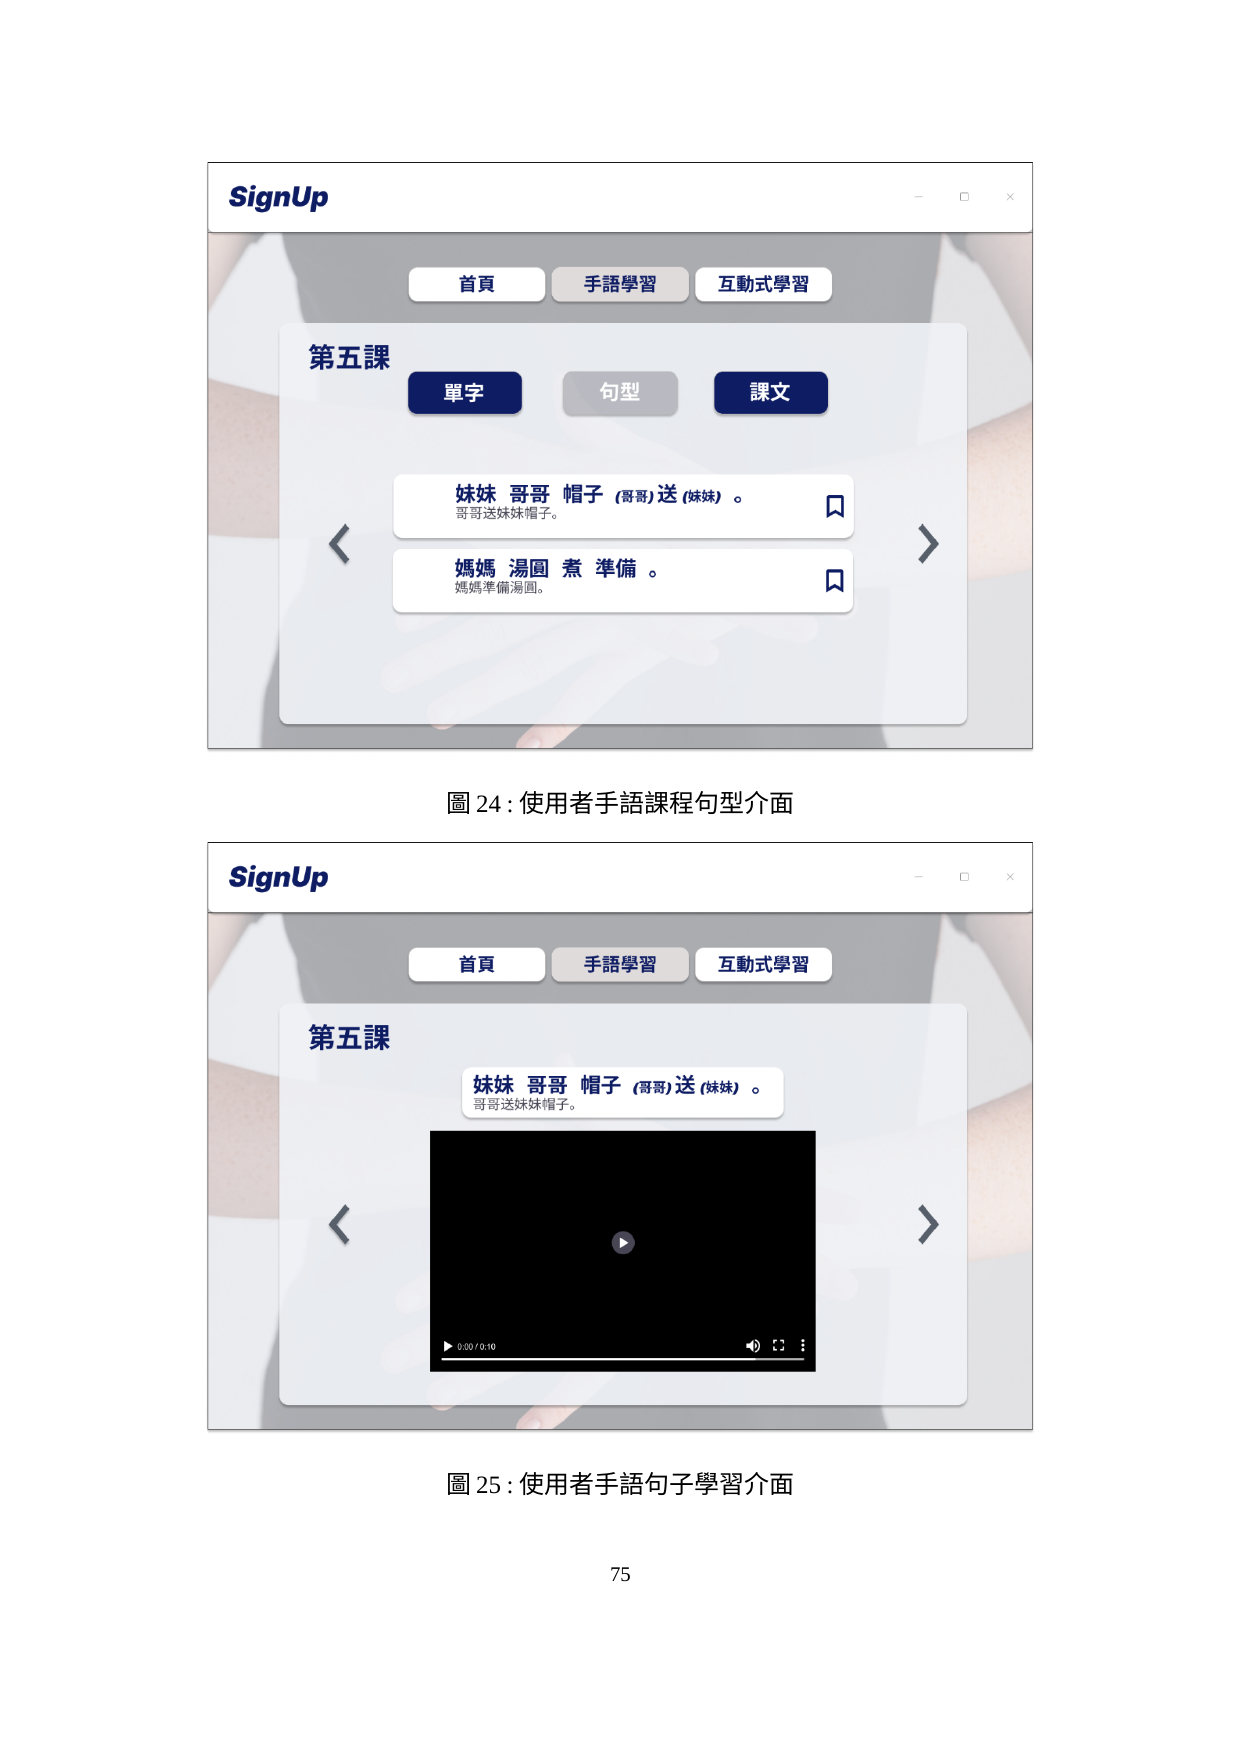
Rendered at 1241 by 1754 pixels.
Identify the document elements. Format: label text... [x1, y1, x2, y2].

picture [205, 842, 1035, 1434]
text 圖24 : 使用者手語課程句型介面 [187, 783, 1053, 821]
text 圖25 : 使用者手語句子學習介面 [187, 1464, 1053, 1501]
picture [205, 162, 1035, 753]
